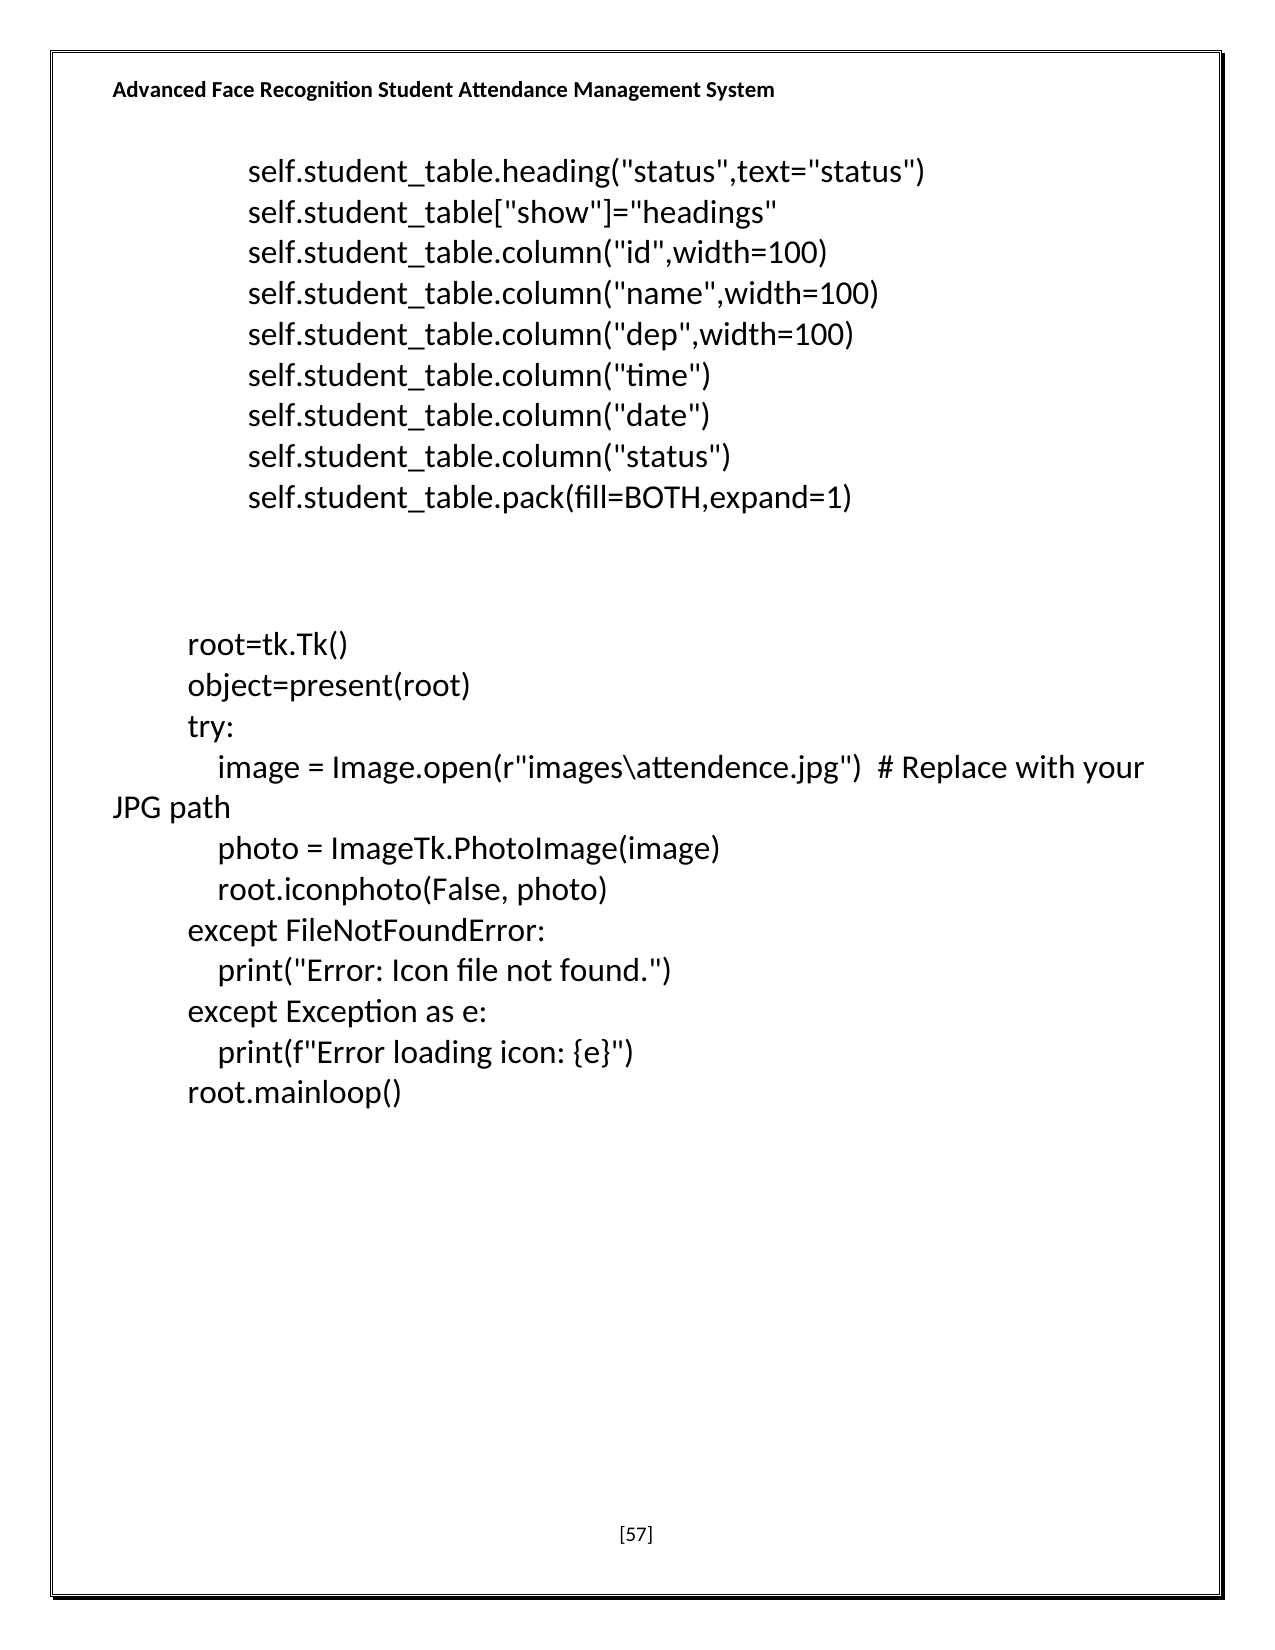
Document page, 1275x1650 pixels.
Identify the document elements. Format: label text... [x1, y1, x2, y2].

text self.student_table.column("date") [112, 394, 1159, 435]
text root=tk.Tk() [112, 623, 1159, 664]
text self.student_table.column("time") [112, 354, 1159, 394]
text root.iconphoto(False, photo) [112, 868, 1159, 908]
text except Exception as e: [112, 990, 1159, 1031]
text object=present(root) [112, 664, 1159, 705]
text self.student_table.column("id",width=100) [112, 231, 1159, 272]
text self.student_table.column("status") [112, 435, 1159, 476]
text except FileNotFoundError: [112, 908, 1159, 949]
text self.student_table.pack(fill=BOTH,expand=1) [112, 476, 1159, 517]
text print(f"Error loading icon: {e}") [112, 1031, 1159, 1071]
text self.student_table.column("name",width=100) [112, 272, 1159, 313]
text self.student_table.heading("status",text="status") [112, 150, 1159, 191]
text self.student_table.column("dep",width=100) [112, 313, 1159, 354]
text photo = ImageTk.PhotoImage(image) [112, 827, 1159, 868]
text self.student_table["show"]="headings" [112, 191, 1159, 231]
text print("Error: Icon file not found.") [112, 949, 1159, 990]
text root.mainloop() [112, 1071, 1159, 1112]
text image = Image.open(r"images\attendence.jpg") # Replace with your JPG path [112, 746, 1159, 827]
text try: [112, 705, 1159, 746]
